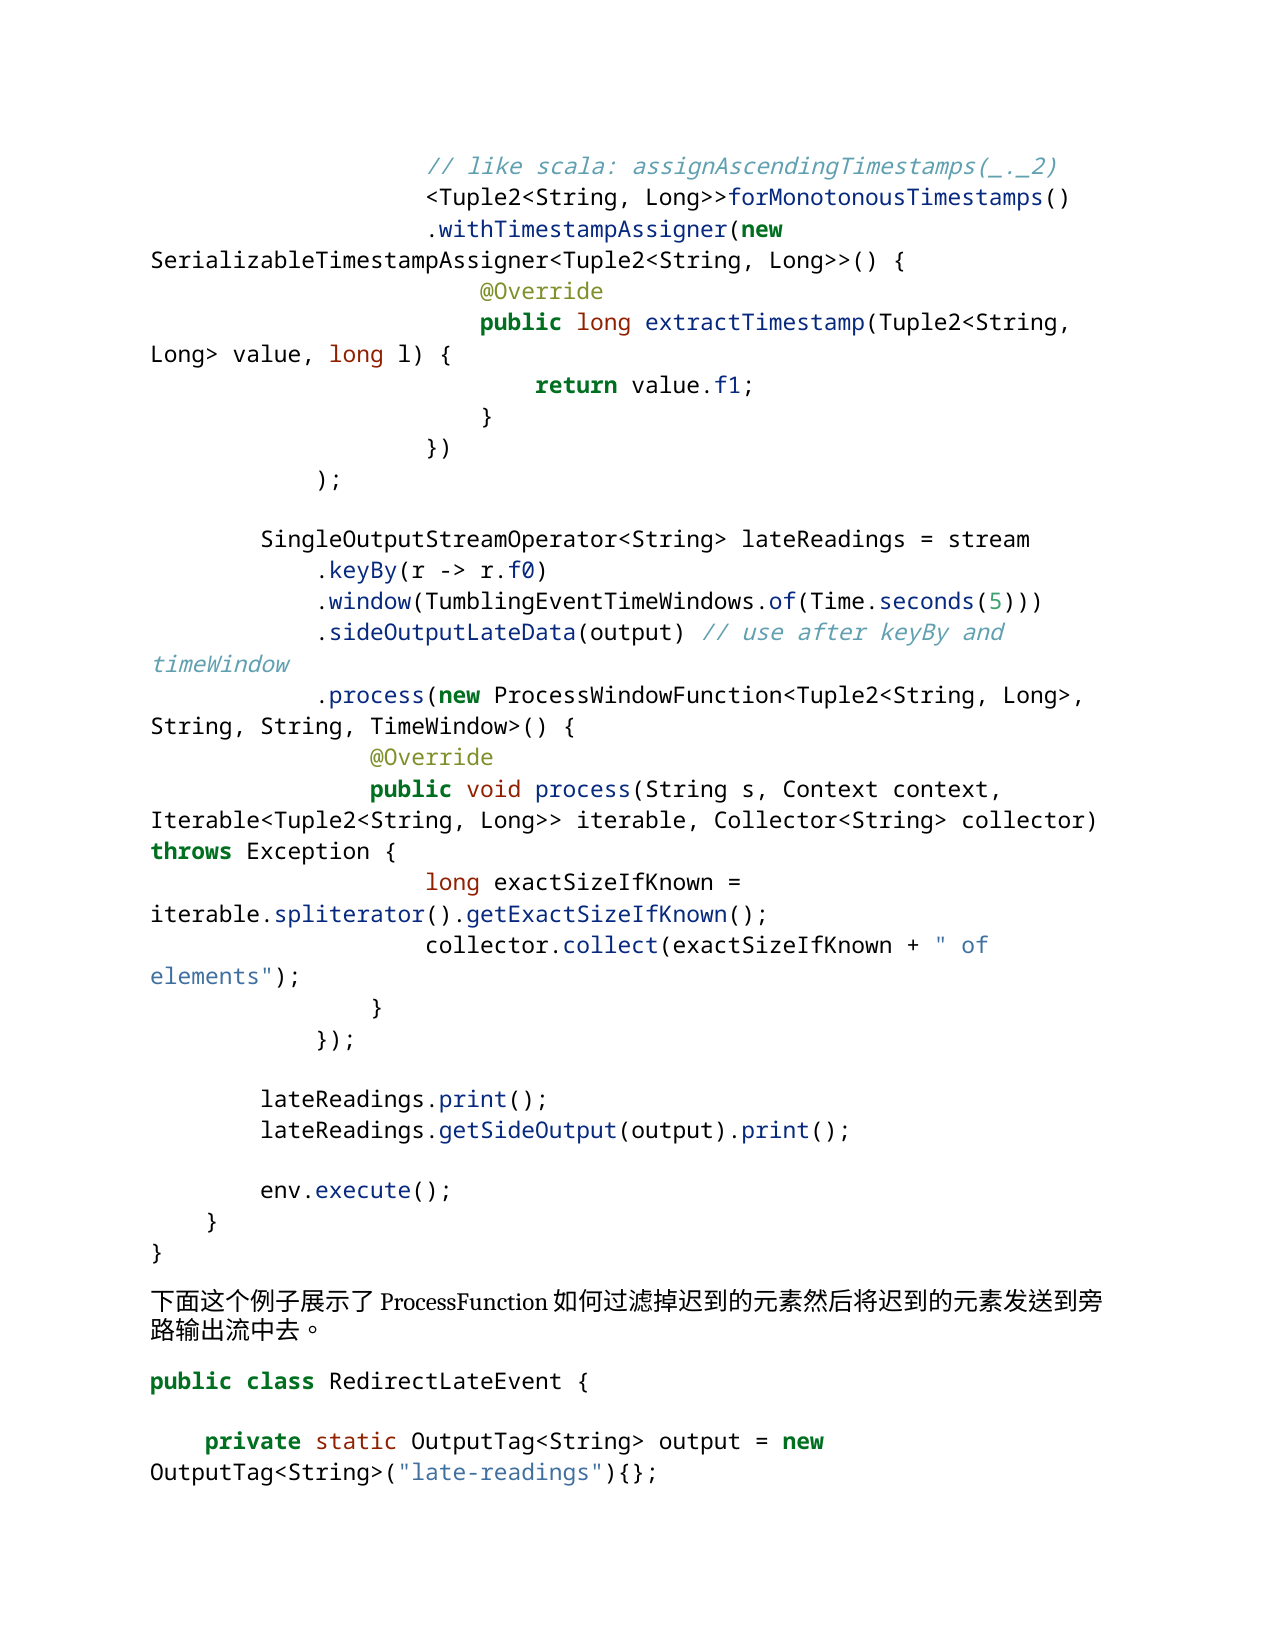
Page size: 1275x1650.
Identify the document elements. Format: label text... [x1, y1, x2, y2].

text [150, 150, 1125, 1267]
text 下面这个例子展示了ProcessFunction如何过滤掉迟到的元素然后将迟到的元素发送到旁路输出流中去。 [150, 1288, 1125, 1346]
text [150, 1364, 1125, 1487]
